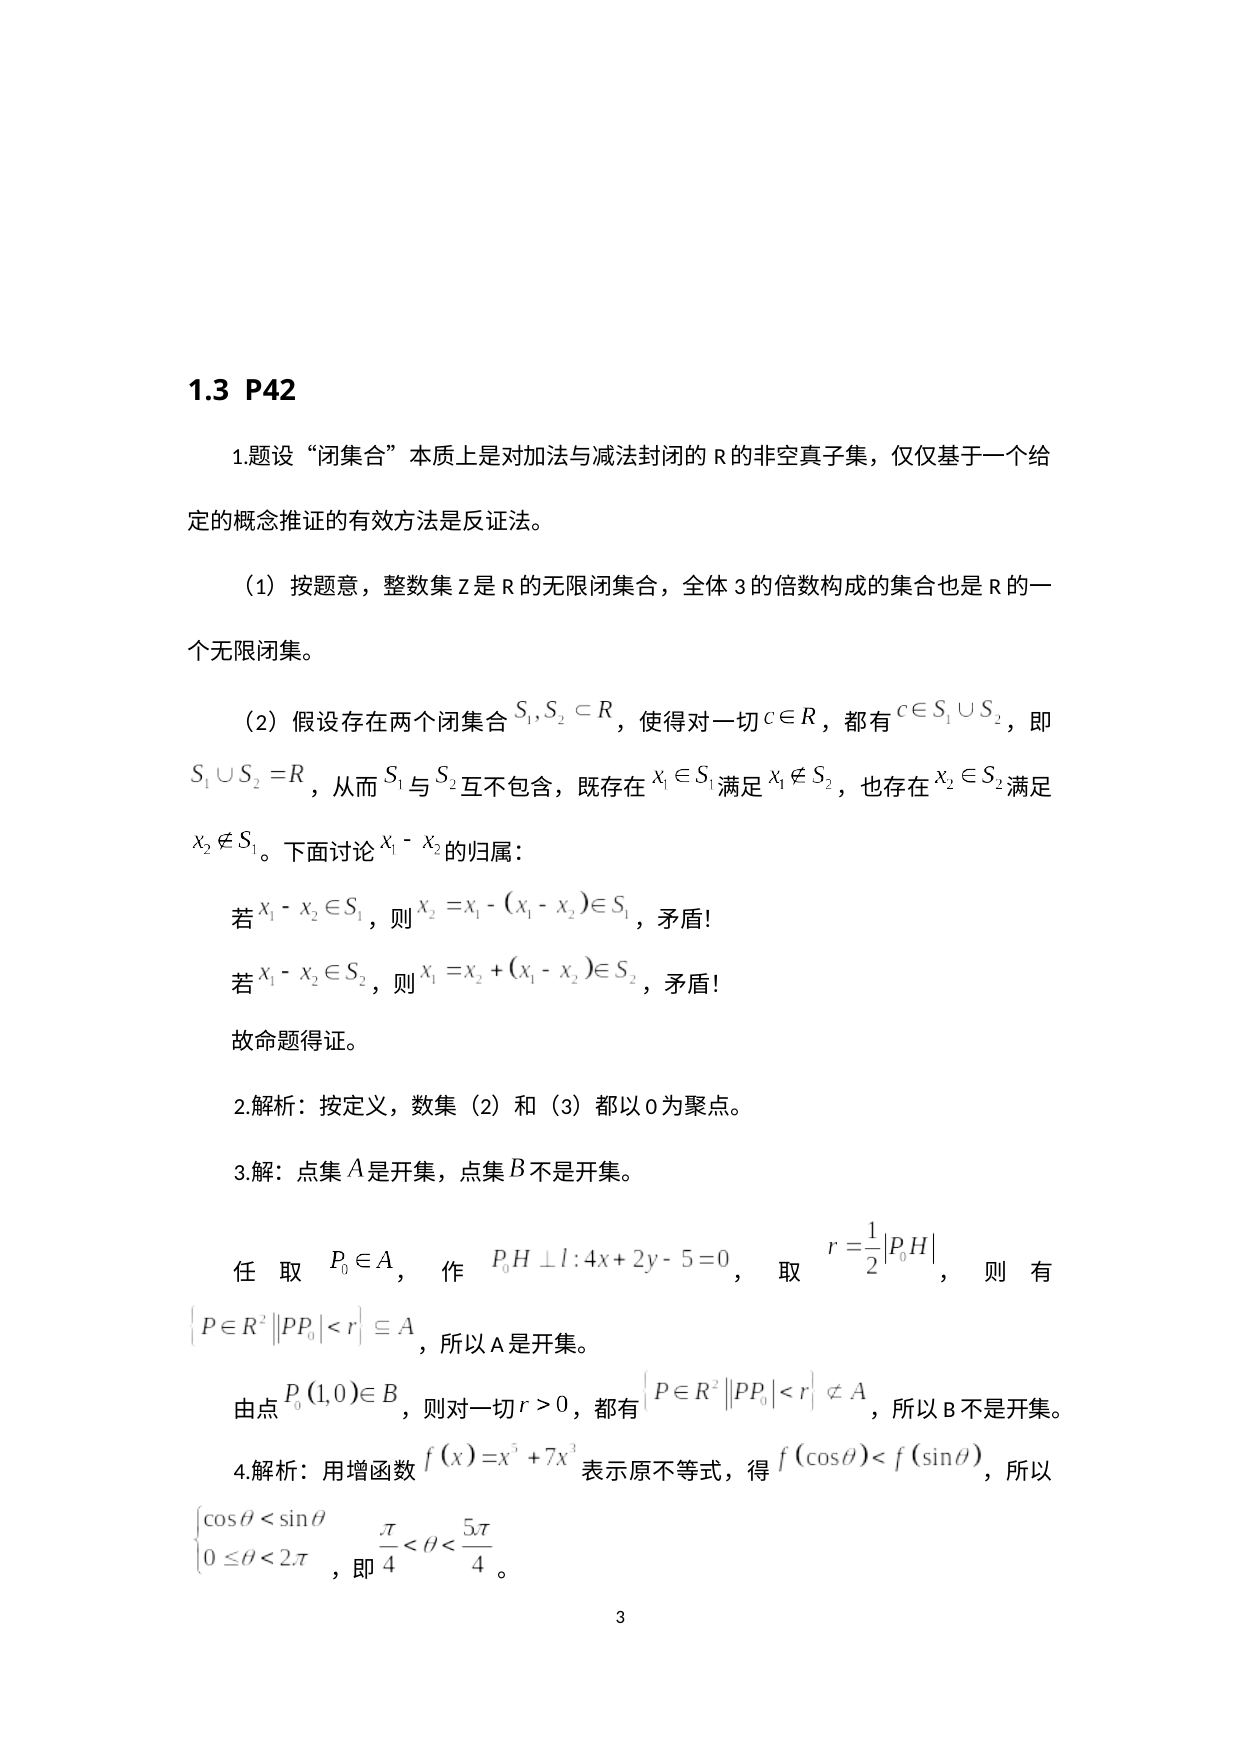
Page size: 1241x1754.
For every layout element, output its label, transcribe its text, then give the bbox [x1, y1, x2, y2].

text 4.解析：用增函数表示原不等式，得，所以，即。 [187, 1429, 1053, 1592]
text 任取，作，取，则有，所以A是开集。 [187, 1202, 1053, 1364]
text 3.解：点集是开集，点集不是开集。 [187, 1137, 1053, 1202]
text 由点，则对一切，都有，所以B不是开集。 [187, 1364, 1053, 1429]
text 1.题设“闭集合”本质上是对加法与减法封闭的R的非空真子集，仅仅基于一个给定的概念推证的有效方法是反证法。 [187, 422, 1053, 552]
text 故命题得证。 [187, 1007, 1053, 1072]
text 若，则，矛盾！ [187, 877, 1053, 942]
text （2）假设存在两个闭集合，使得对一切，都有，即，从而与互不包含，既存在满足，也存在满足。下面讨论的归属： [187, 682, 1053, 877]
text 1.3 P42 [187, 357, 1053, 422]
text （1）按题意，整数集Z是R的无限闭集合，全体3的倍数构成的集合也是R的一个无限闭集。 [187, 552, 1053, 682]
text 若，则，矛盾！ [187, 942, 1053, 1007]
text 2.解析：按定义，数集（2）和（3）都以0为聚点。 [187, 1072, 1053, 1137]
